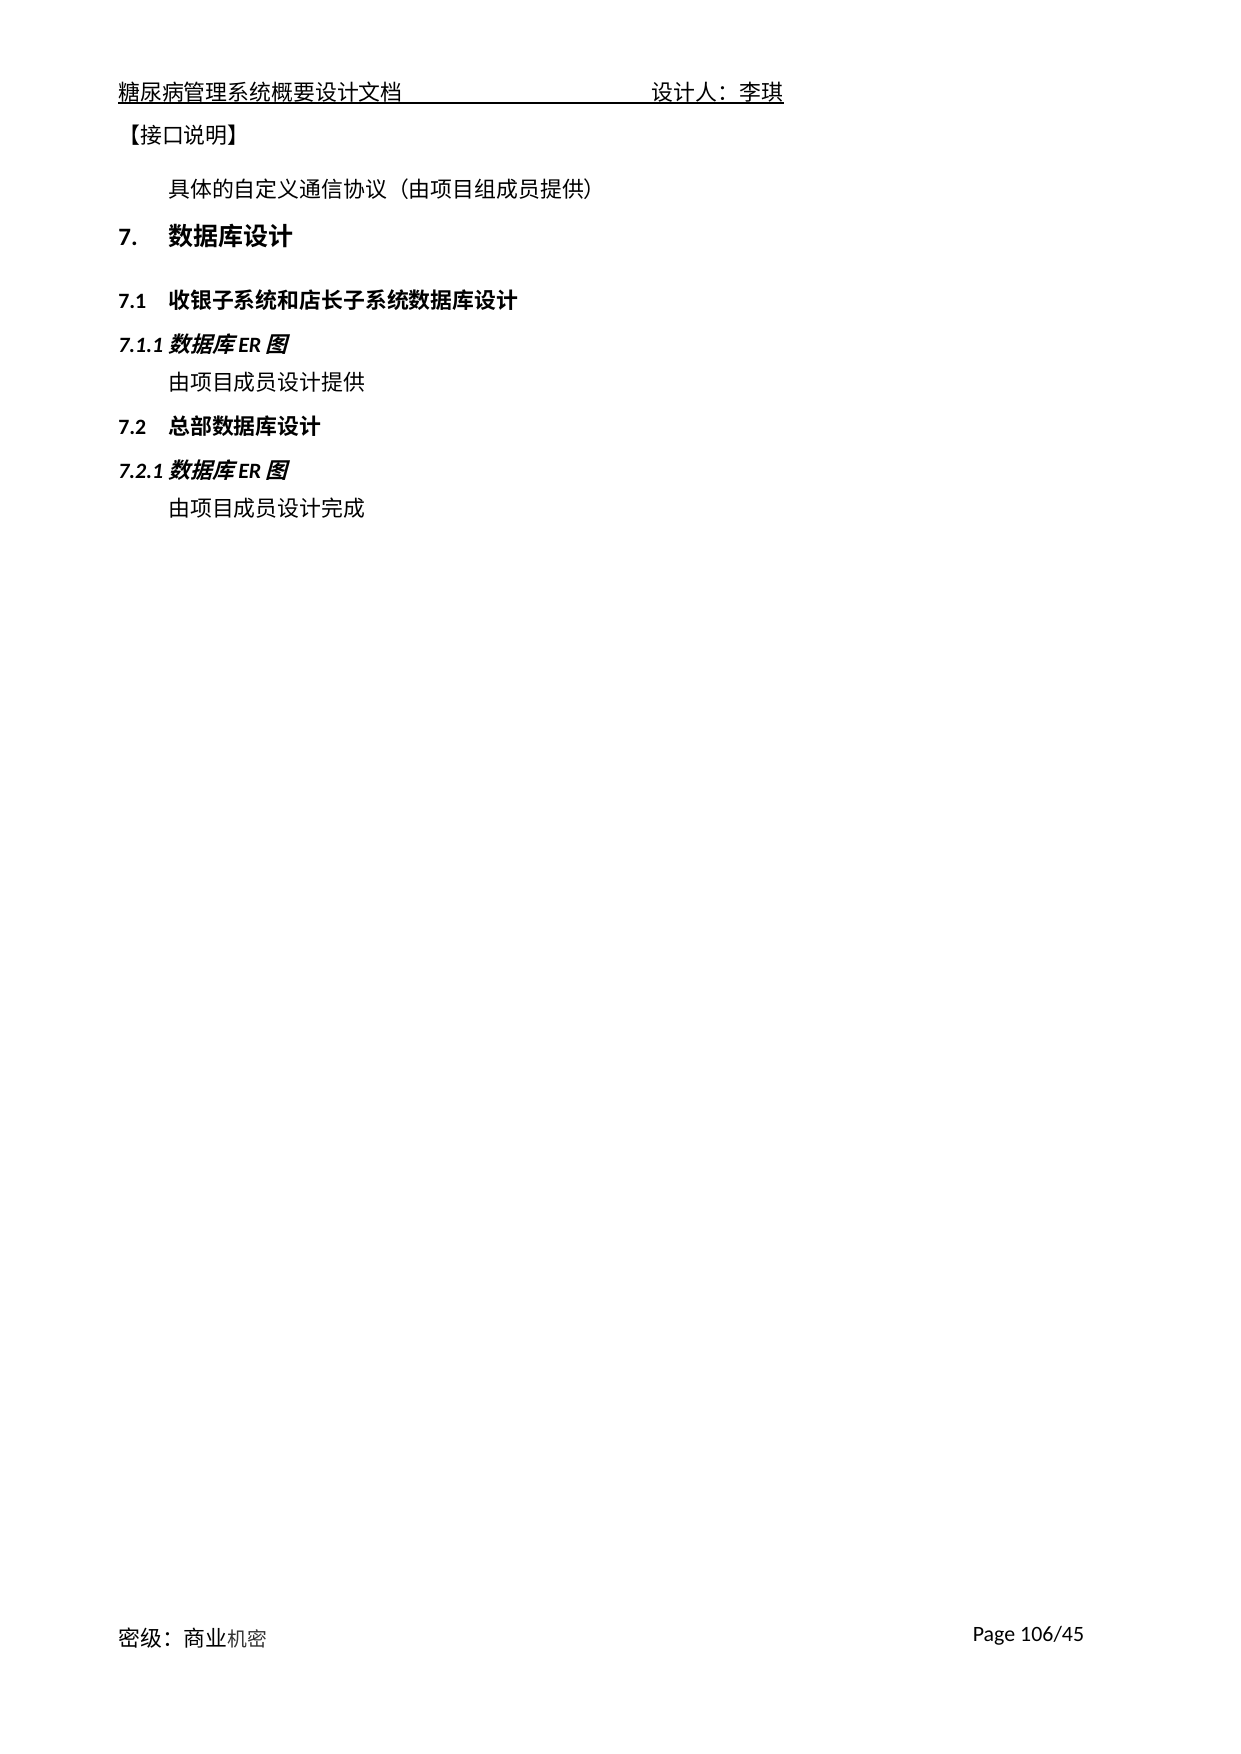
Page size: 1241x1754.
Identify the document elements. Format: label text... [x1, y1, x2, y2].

text 由项目成员设计完成 [168, 491, 1122, 523]
subtitle 数据库设计 [118, 216, 1122, 252]
text 由项目成员设计提供 [168, 365, 1122, 397]
subtitle 数据库ER图 [118, 453, 1122, 485]
subtitle 数据库ER图 [118, 327, 1122, 359]
text 具体的自定义通信协议（由项目组成员提供） [118, 172, 1122, 203]
subtitle 收银子系统和店长子系统数据库设计 [118, 283, 1122, 314]
subtitle 【接口说明】 [118, 118, 1122, 150]
subtitle 总部数据库设计 [118, 409, 1122, 441]
